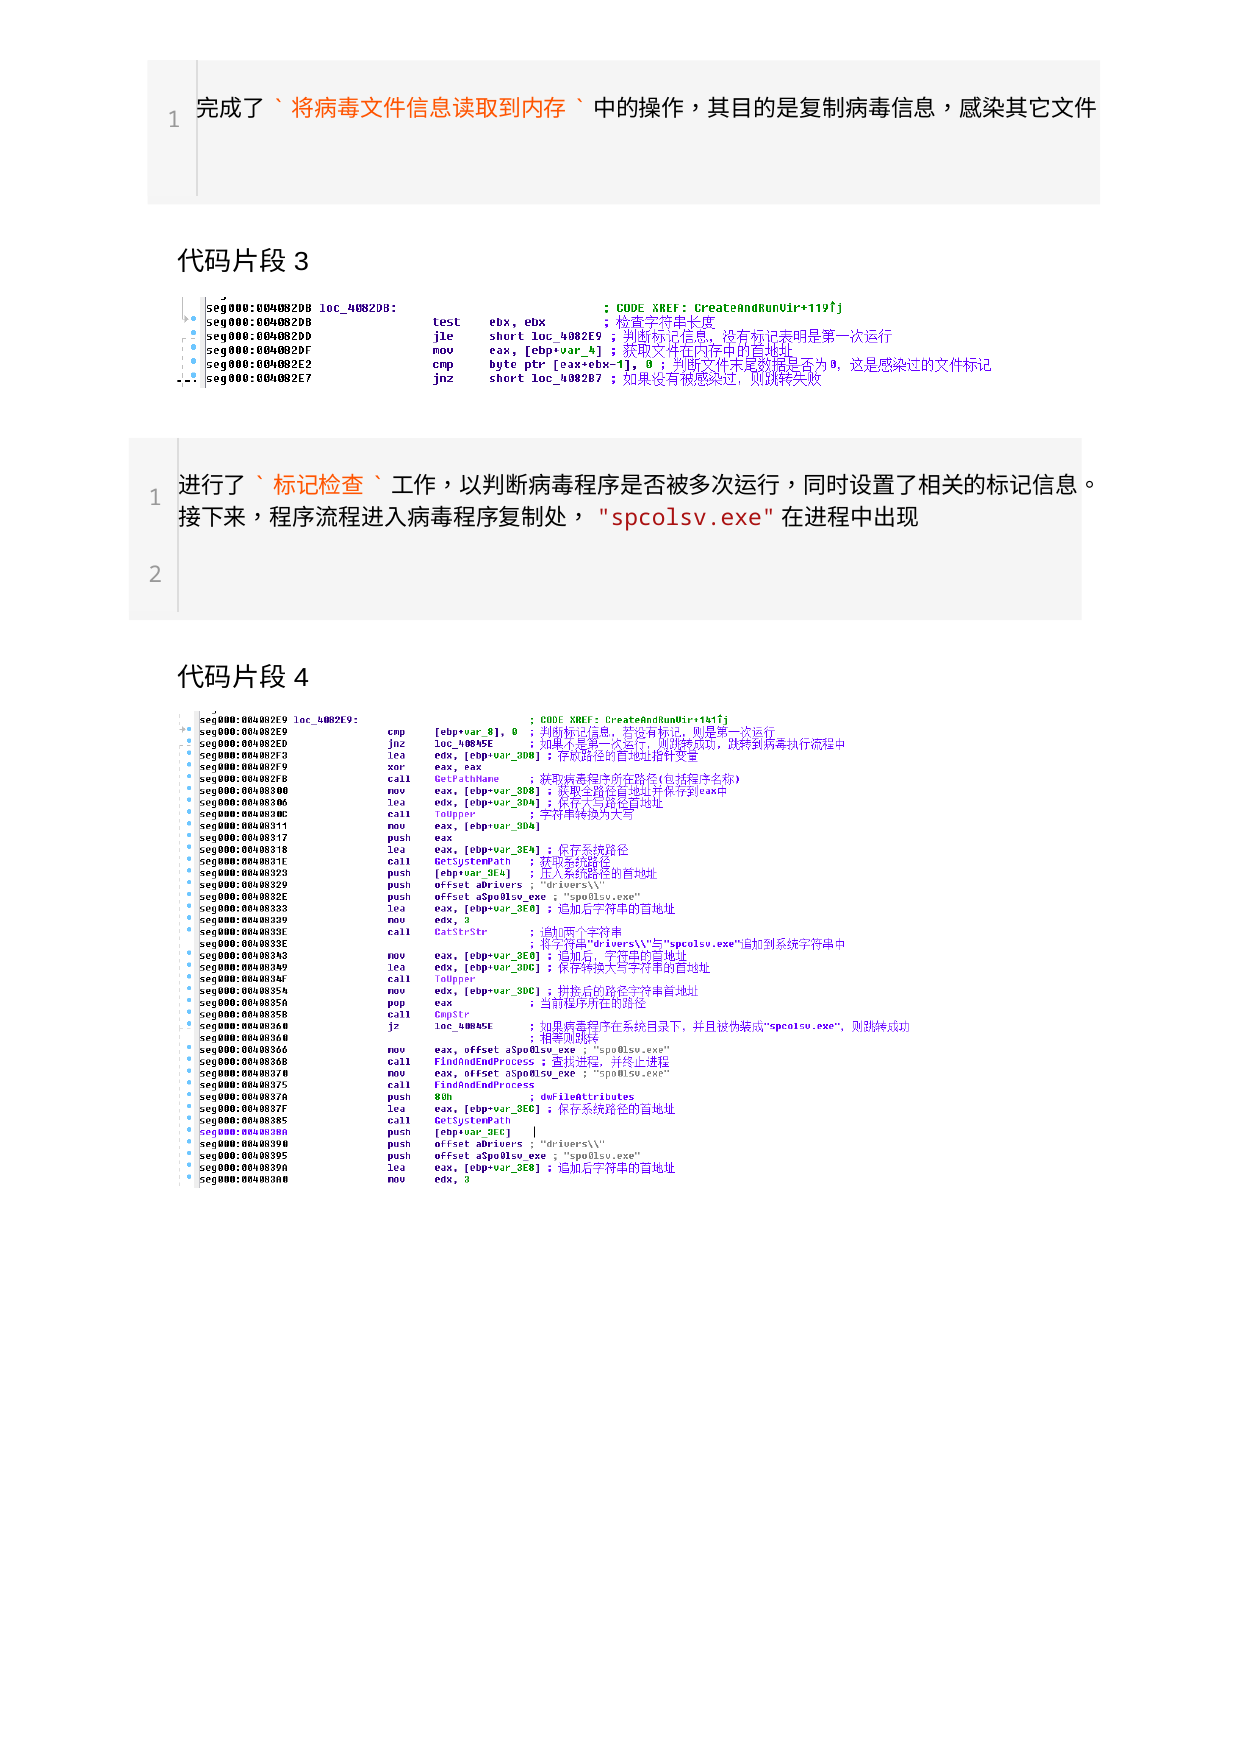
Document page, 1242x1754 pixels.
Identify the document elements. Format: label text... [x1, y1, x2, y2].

text 代码片段 3 [177, 243, 1135, 278]
picture [177, 297, 1124, 388]
text 代码片段 4 [177, 659, 1135, 694]
picture [177, 711, 1108, 1188]
